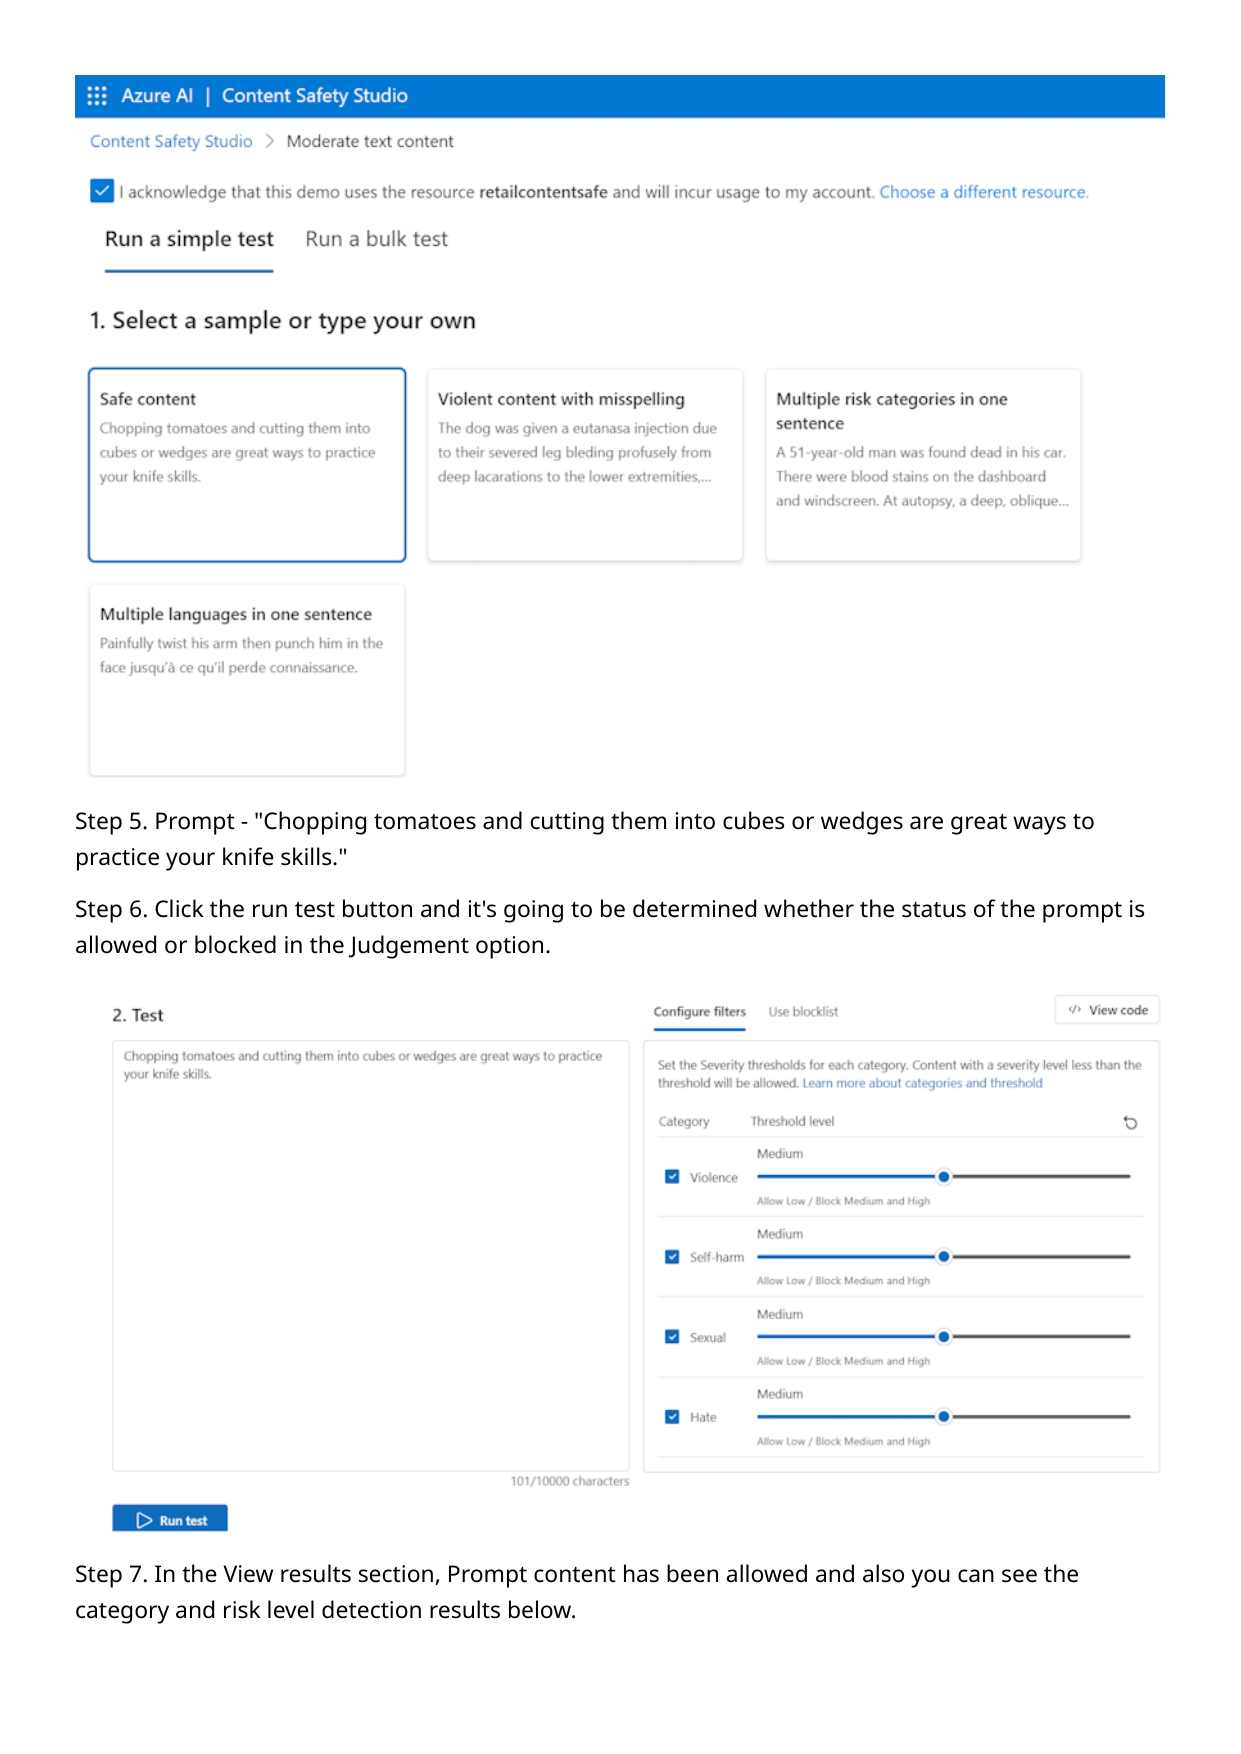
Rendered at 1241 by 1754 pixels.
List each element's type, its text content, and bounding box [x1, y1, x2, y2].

text Step 5. Prompt - "Chopping tomatoes and cutting them into cubes or wedges are great ways to practice your knife skills." [75, 805, 1165, 872]
text Step 6. Click the run test button and it's going to be determined whether the status of the prompt is allowed or blocked in the Judgement option. [75, 893, 1165, 961]
text Step 7. In the View results section, Prompt content has been allowed and also you can see the category and risk level detection results below. [75, 1558, 1165, 1625]
picture [75, 75, 1166, 783]
picture [75, 981, 1166, 1536]
